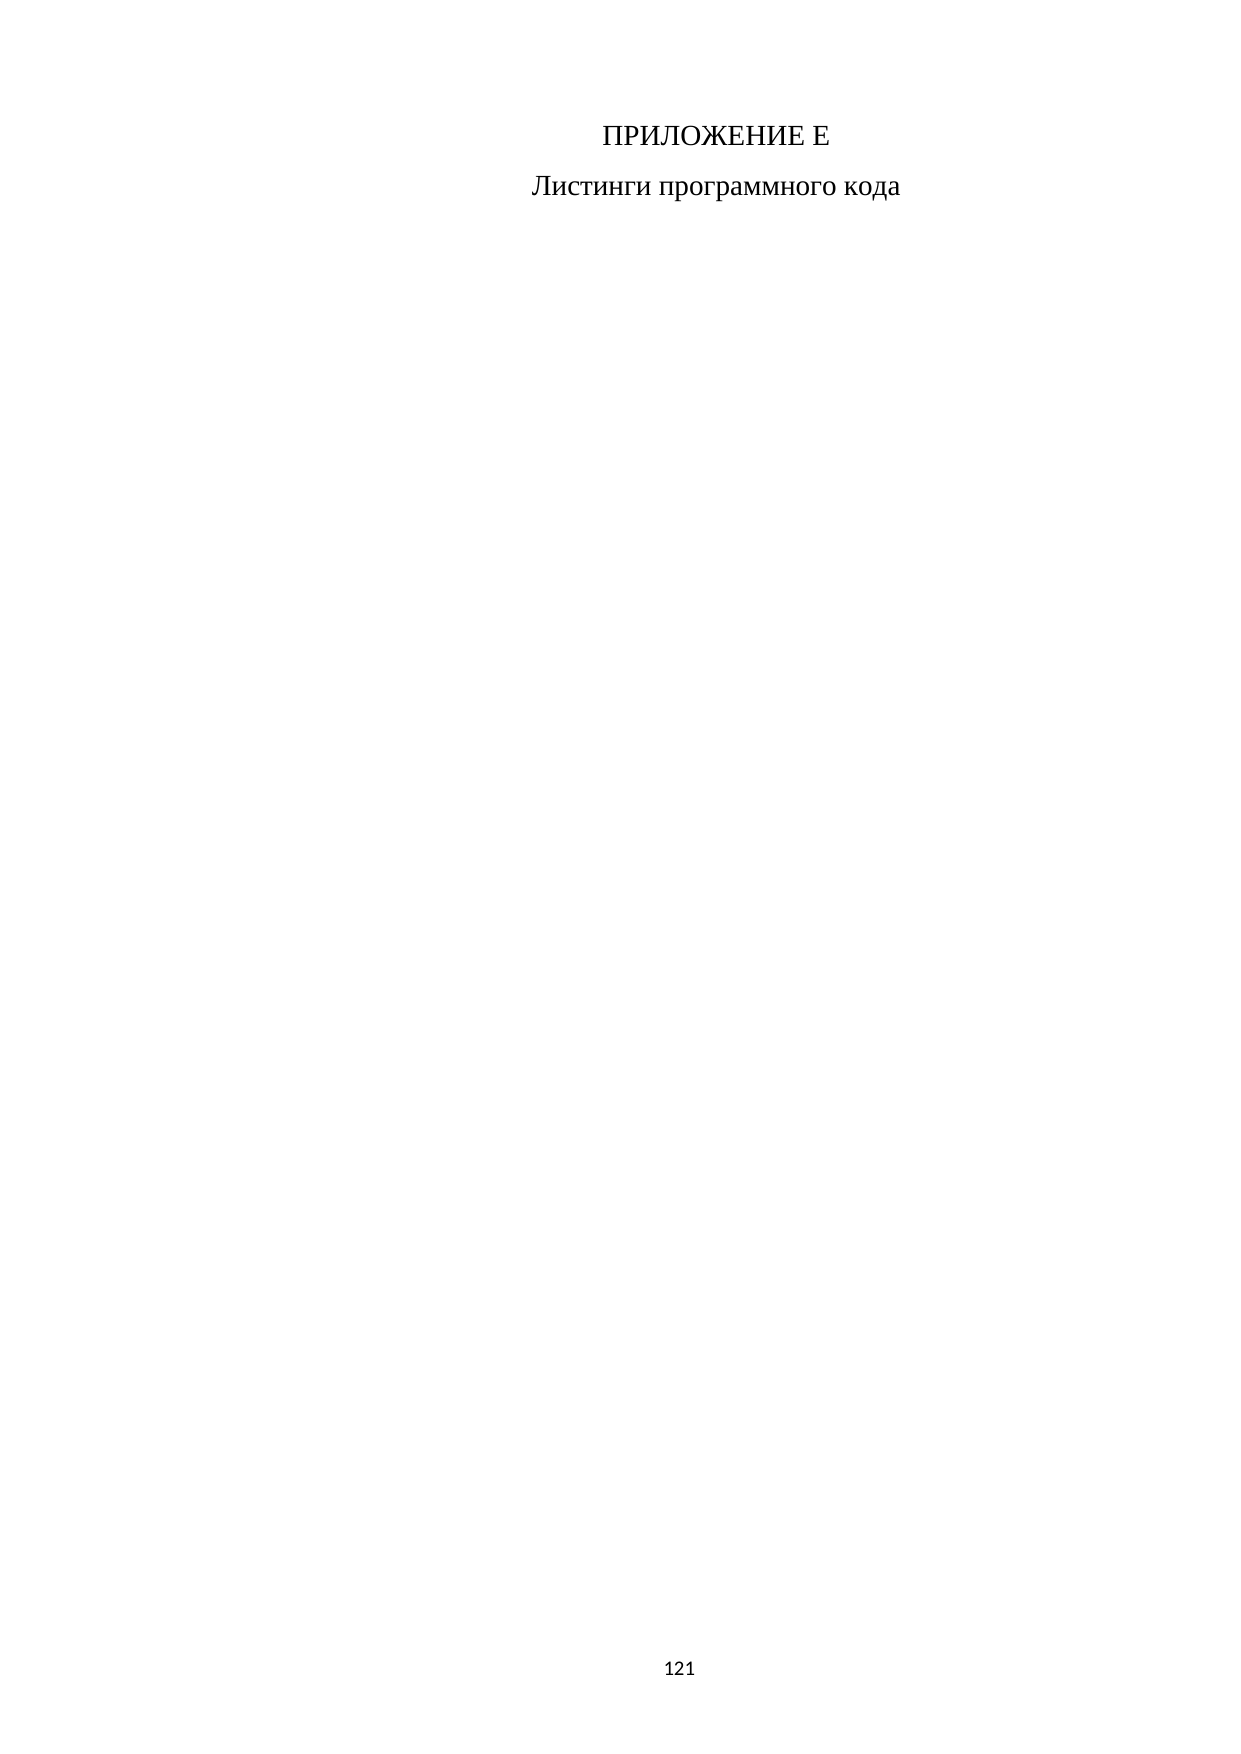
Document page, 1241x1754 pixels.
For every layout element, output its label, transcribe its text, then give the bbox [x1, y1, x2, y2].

text Листинги программного кода [177, 168, 1181, 202]
text ПРИЛОЖЕНИЕ Е [177, 118, 1181, 152]
